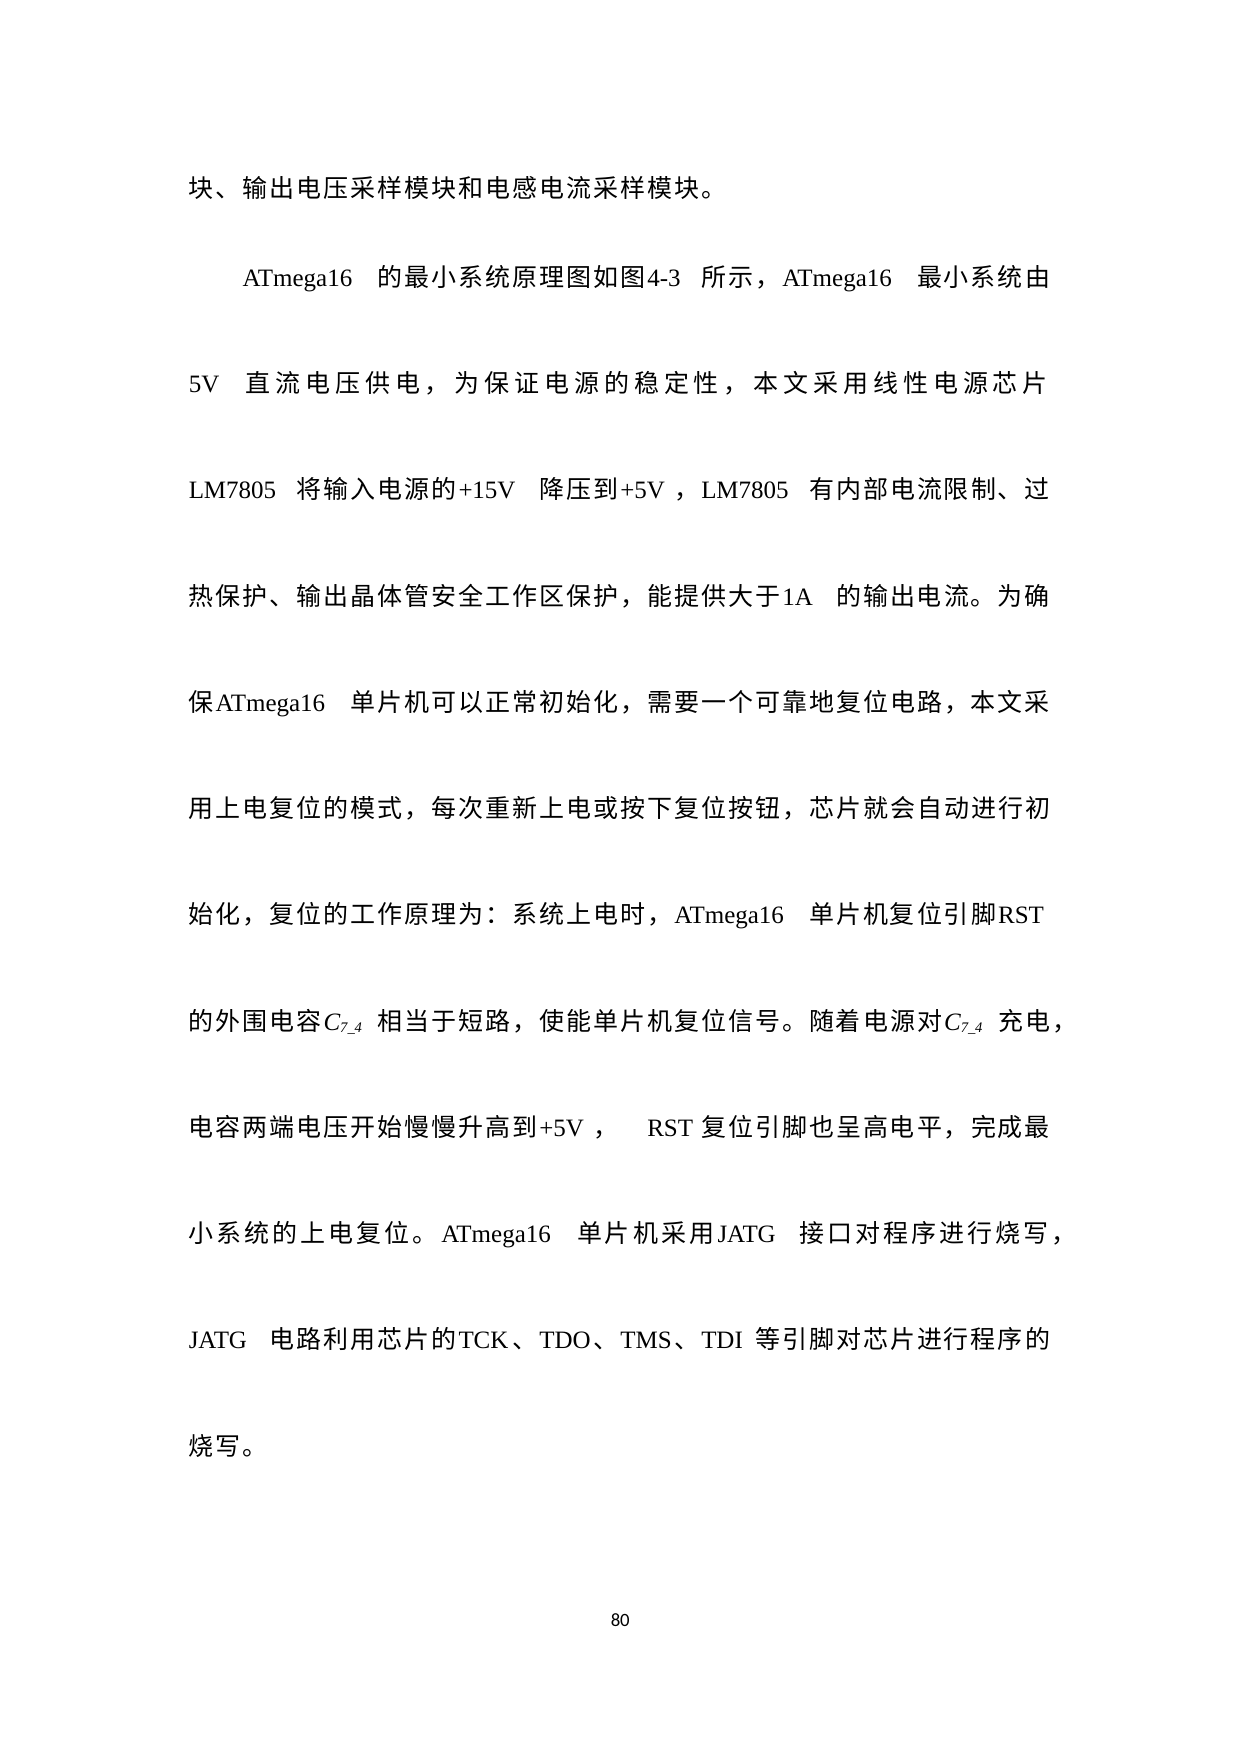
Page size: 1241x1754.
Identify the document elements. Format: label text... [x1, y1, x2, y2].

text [188, 151, 1052, 222]
text ATmega16的最小系统原理图如图4-3所示，ATmega16最小系统由5V直流电压供电，为保证电源的稳定性，本文采用线性电源芯片LM7805将输入电源的+15V降压到+5V，LM7805有内部电流限制、过热保护、输出晶体管安全工作区保护，能提供大于1A的输出电流。为确保ATmega16单片机可以正常初始化，需要一个可靠地复位电路，本文采用上电复位的模式，每次重新上电或按下复位按钮，芯片就会自动进行初始化，复位的工作原理为：系统上电时，ATmega16单片机复位引脚RST的外围电容C7_4相当于短路，使能单片机复位信号。随着电源对C7_4充电，电容两端电压开始慢慢升高到+5V， RST复位引脚也呈高电平，完成最小系统的上电复位。ATmega16单片机采用JATG接口对程序进行烧写，JATG电路利用芯片的TCK、TDO、TMS、TDI等引脚对芯片进行程序的烧写。 [188, 240, 1052, 1479]
